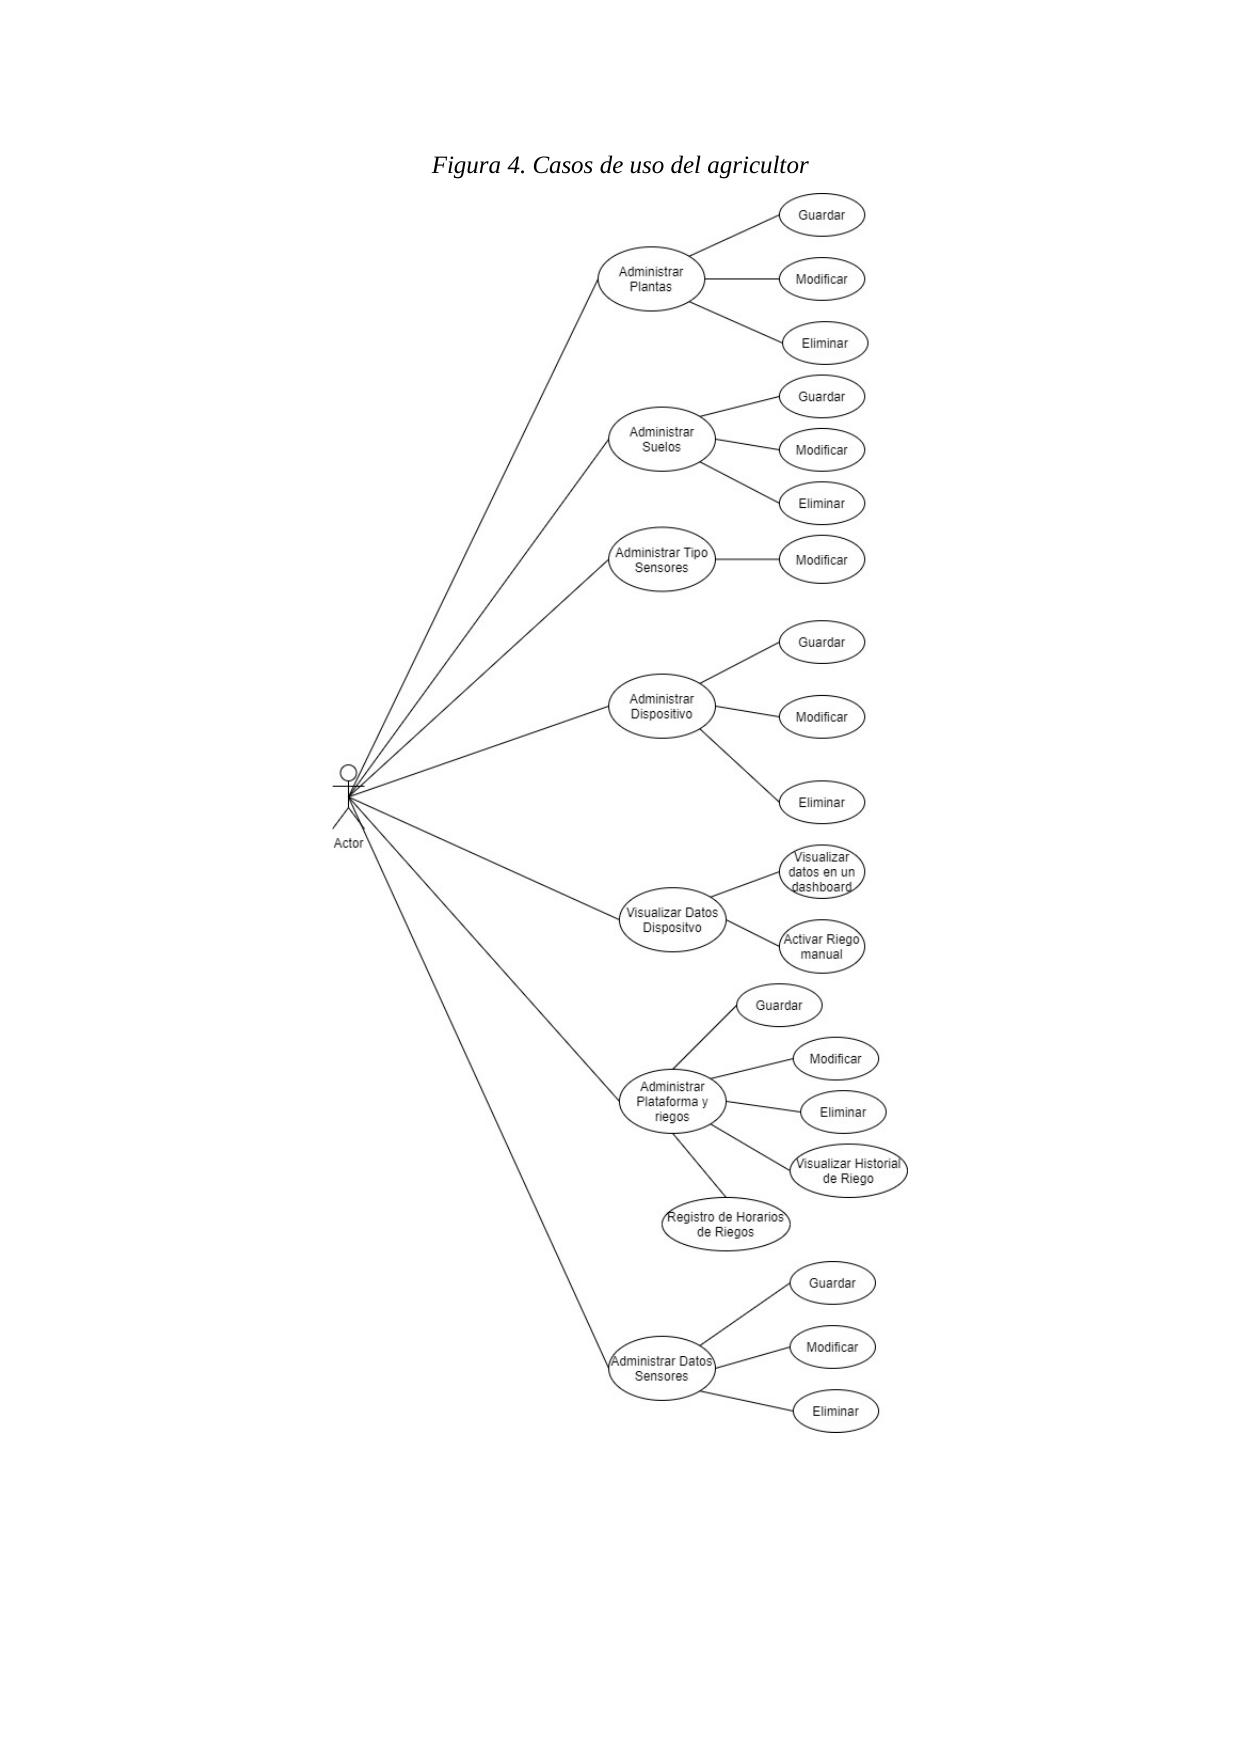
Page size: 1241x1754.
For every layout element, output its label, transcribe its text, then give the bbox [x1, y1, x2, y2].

text Figura 4. Casos de uso del agricultor [150, 150, 1090, 179]
picture [332, 193, 908, 1433]
